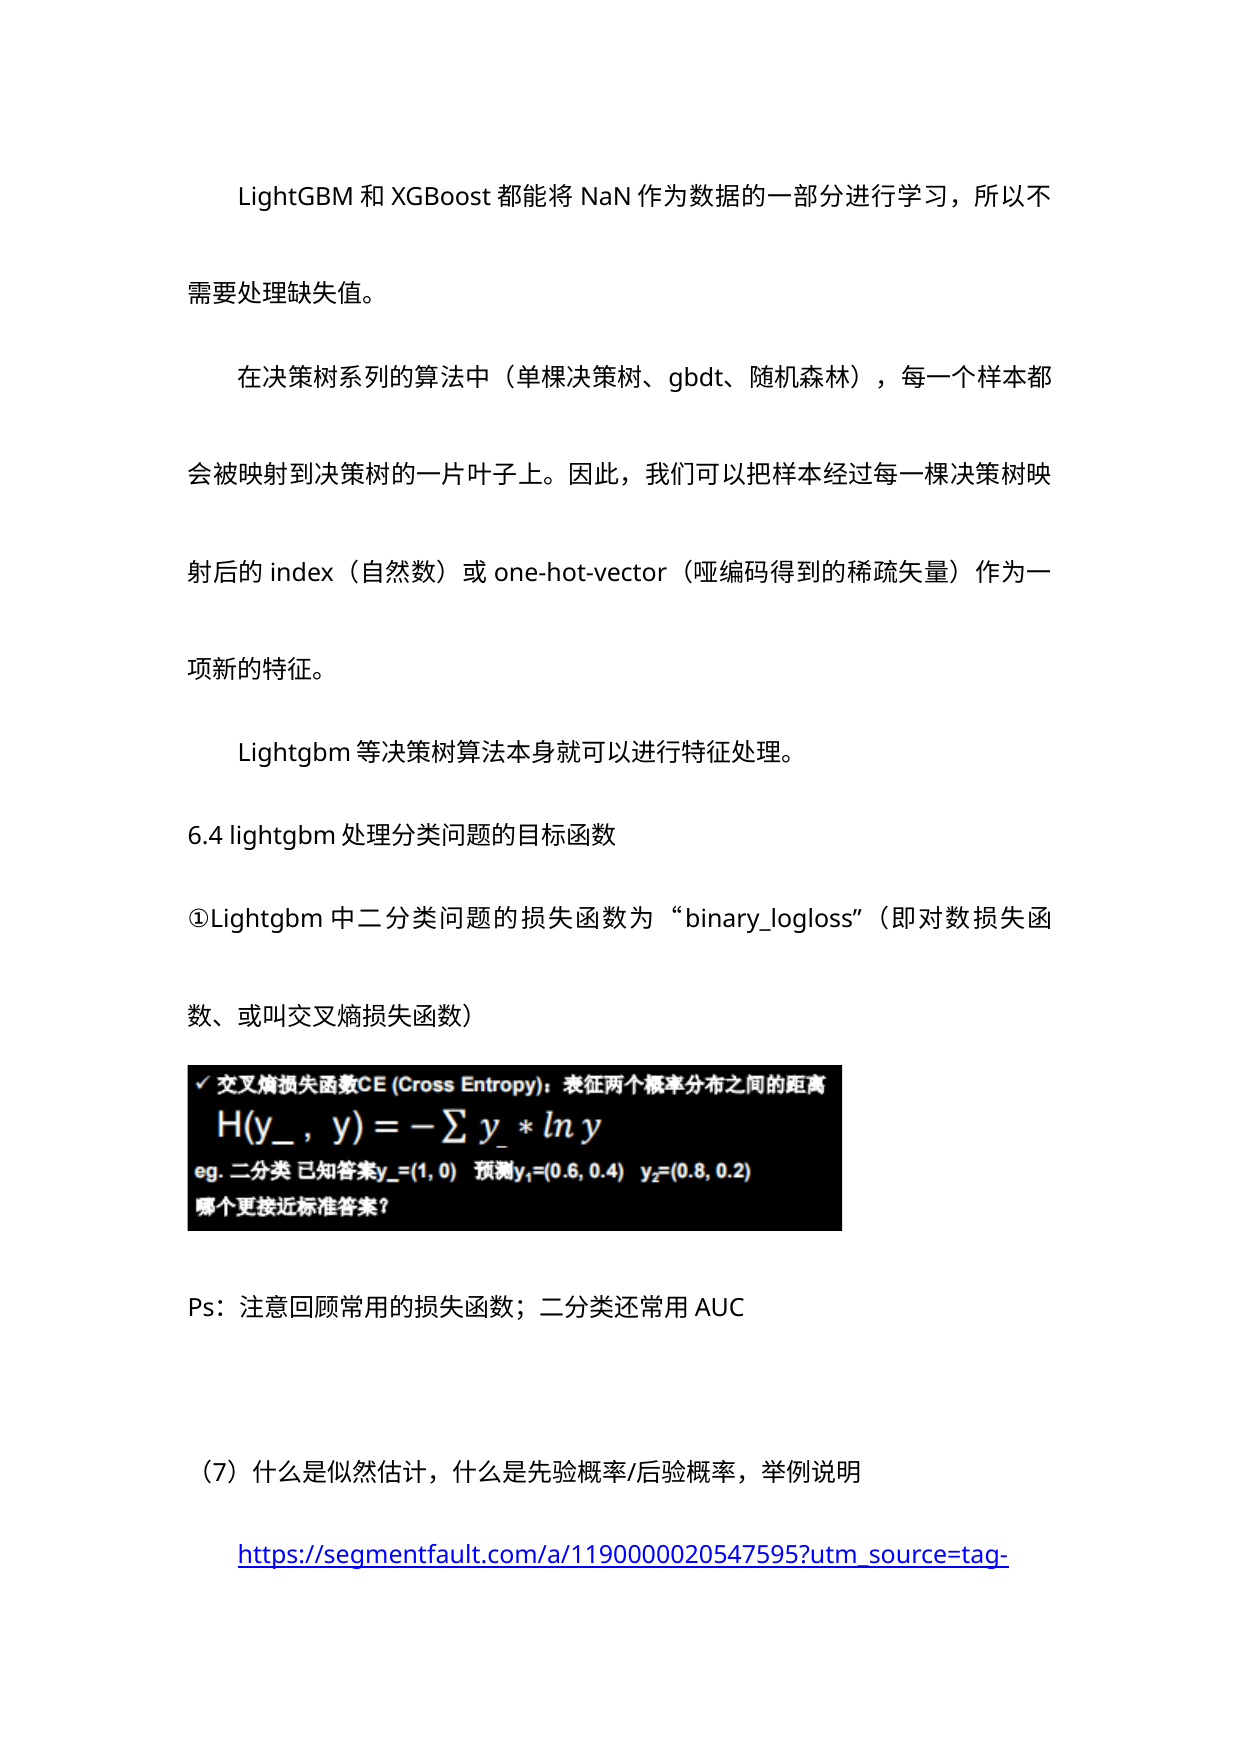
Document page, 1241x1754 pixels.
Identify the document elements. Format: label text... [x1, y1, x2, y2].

list （7）什么是似然估计，什么是先验概率/后验概率，举例说明 [187, 1438, 1053, 1503]
text 在决策树系列的算法中（单棵决策树、gbdt、随机森林），每一个样本都会被映射到决策树的一片叶子上。因此，我们可以把样本经过每一棵决策树映射后的index（自然数）或one-hot-vector（哑编码得到的稀疏矢量）作为一项新的特征。 [187, 343, 1053, 700]
picture [187, 1065, 843, 1231]
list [187, 1522, 1053, 1587]
text ①Lightgbm中二分类问题的损失函数为“binary_logloss”（即对数损失函数、或叫交叉熵损失函数） [187, 884, 1053, 1047]
text Ps：注意回顾常用的损失函数；二分类还常用AUC [187, 1273, 1053, 1338]
text LightGBM和XGBoost都能将NaN作为数据的一部分进行学习，所以不需要处理缺失值。 [187, 162, 1053, 324]
text 6.4 lightgbm处理分类问题的目标函数 [187, 801, 1053, 866]
text Lightgbm等决策树算法本身就可以进行特征处理。 [187, 718, 1053, 783]
